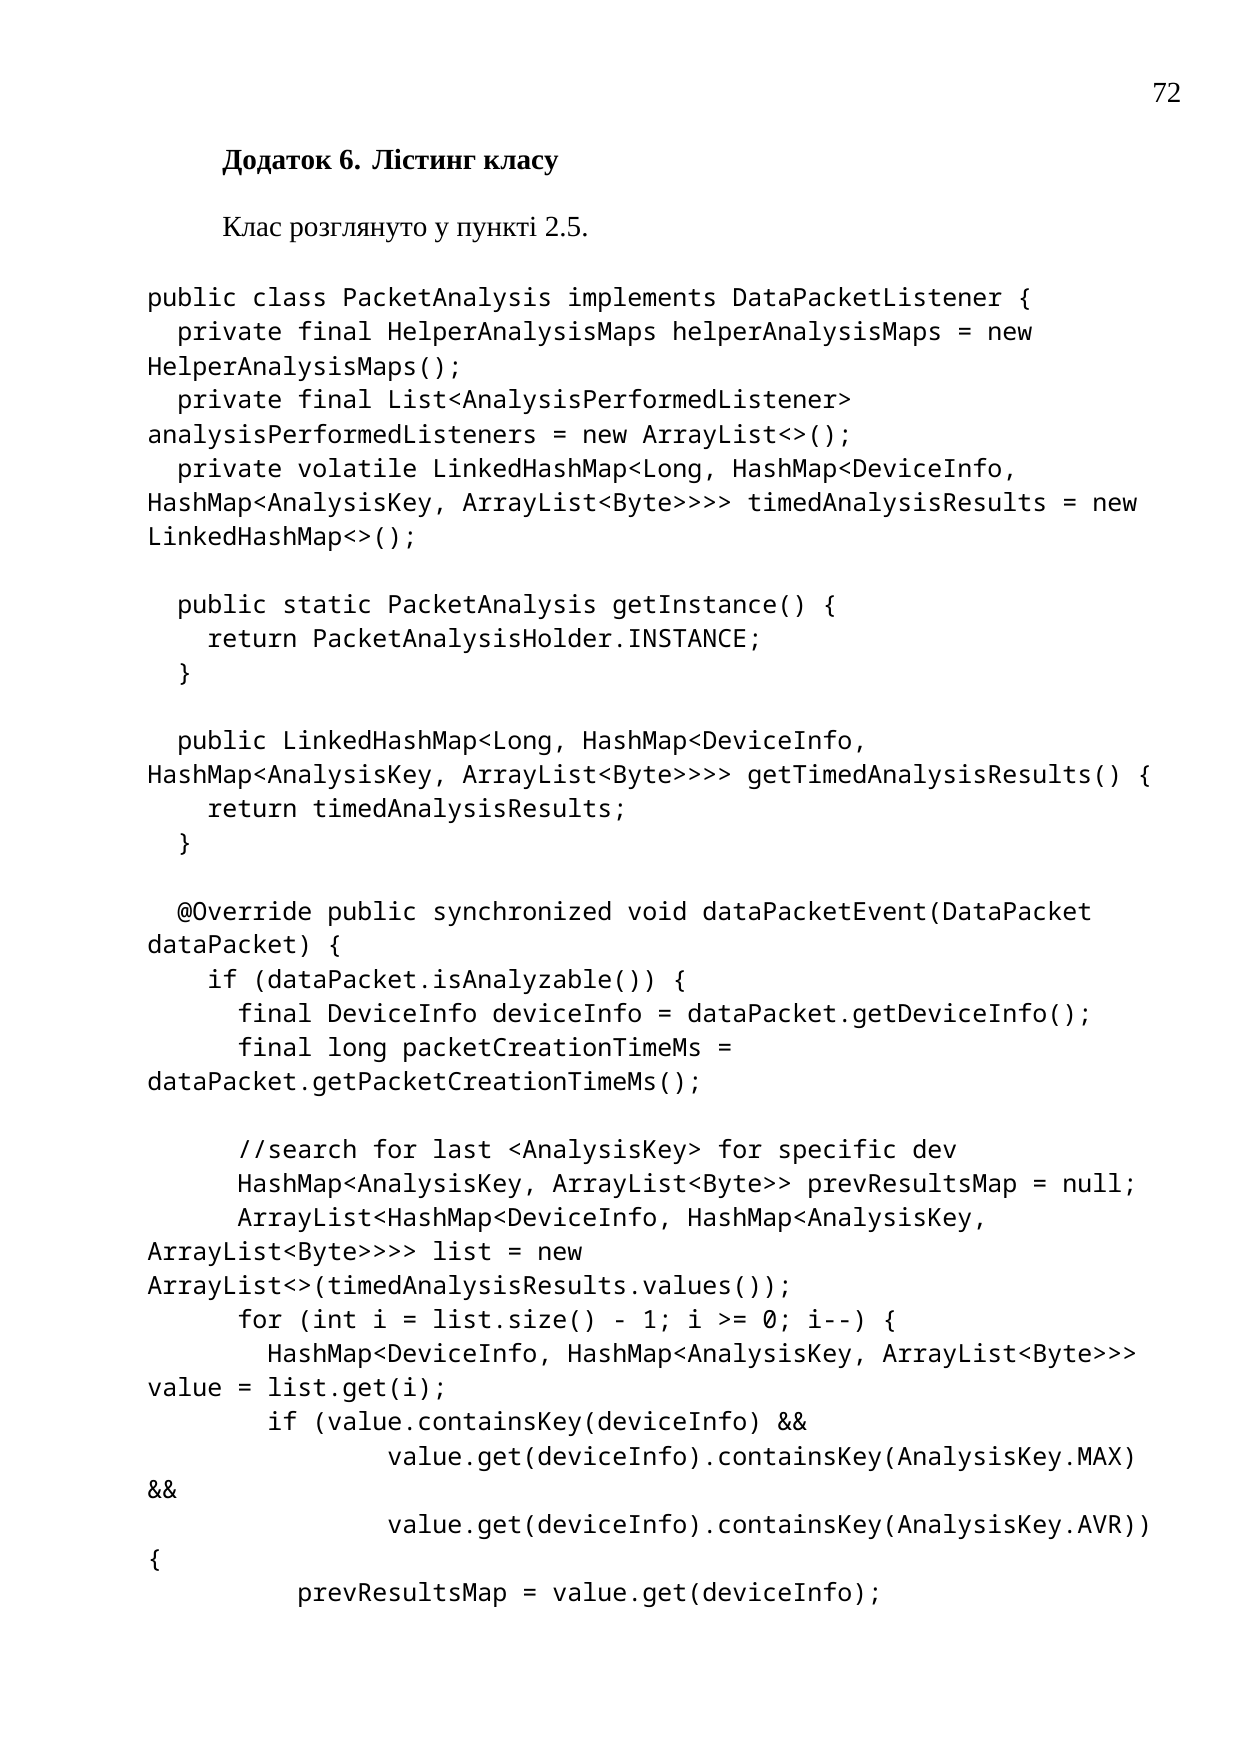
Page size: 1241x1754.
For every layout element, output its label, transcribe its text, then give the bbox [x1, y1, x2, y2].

text public LinkedHashMap<Long, HashMap<DeviceInfo, HashMap<AnalysisKey, ArrayList<Byte>>>> getTimedAnalysisResults() { [147, 723, 1181, 791]
text for (int i = list.size() - 1; i >= 0; i--) { [147, 1302, 1181, 1336]
text HashMap<DeviceInfo, HashMap<AnalysisKey, ArrayList<Byte>>> value = list.get(i); [147, 1336, 1181, 1404]
text final DeviceInfo deviceInfo = dataPacket.getDeviceInfo(); [147, 995, 1181, 1029]
text value.get(deviceInfo).containsKey(AnalysisKey.AVR)) { [147, 1506, 1181, 1574]
text value.get(deviceInfo).containsKey(AnalysisKey.MAX) && [147, 1438, 1181, 1506]
text private final HelperAnalysisMaps helperAnalysisMaps = new HelperAnalysisMaps(); [147, 314, 1181, 382]
text private final List<AnalysisPerformedListener> analysisPerformedListeners = new ArrayList<>(); [147, 382, 1181, 450]
text return timedAnalysisResults; [147, 791, 1181, 825]
text public class PacketAnalysis implements DataPacketListener { [147, 280, 1181, 314]
text Клас розглянуто у пункті 2.5. [147, 209, 1181, 242]
text final long packetCreationTimeMs = dataPacket.getPacketCreationTimeMs(); [147, 1029, 1181, 1097]
text prevResultsMap = value.get(deviceInfo); [147, 1574, 1181, 1608]
text HashMap<AnalysisKey, ArrayList<Byte>> prevResultsMap = null; [147, 1166, 1181, 1200]
text } [147, 825, 1181, 859]
text if (dataPacket.isAnalyzable()) { [147, 961, 1181, 995]
text if (value.containsKey(deviceInfo) && [147, 1404, 1181, 1438]
text } [147, 655, 1181, 689]
text public static PacketAnalysis getInstance() { [147, 587, 1181, 621]
text //search for last <AnalysisKey> for specific dev [147, 1132, 1181, 1166]
text private volatile LinkedHashMap<Long, HashMap<DeviceInfo, HashMap<AnalysisKey, ArrayList<Byte>>>> timedAnalysisResults = new LinkedHashMap<>(); [147, 450, 1181, 552]
text return PacketAnalysisHolder.INSTANCE; [147, 621, 1181, 655]
text ArrayList<HashMap<DeviceInfo, HashMap<AnalysisKey, ArrayList<Byte>>>> list = new ArrayList<>(timedAnalysisResults.values()); [147, 1200, 1181, 1302]
text @Override public synchronized void dataPacketEvent(DataPacket dataPacket) { [147, 893, 1181, 961]
text Лістинг класу [222, 142, 1181, 176]
